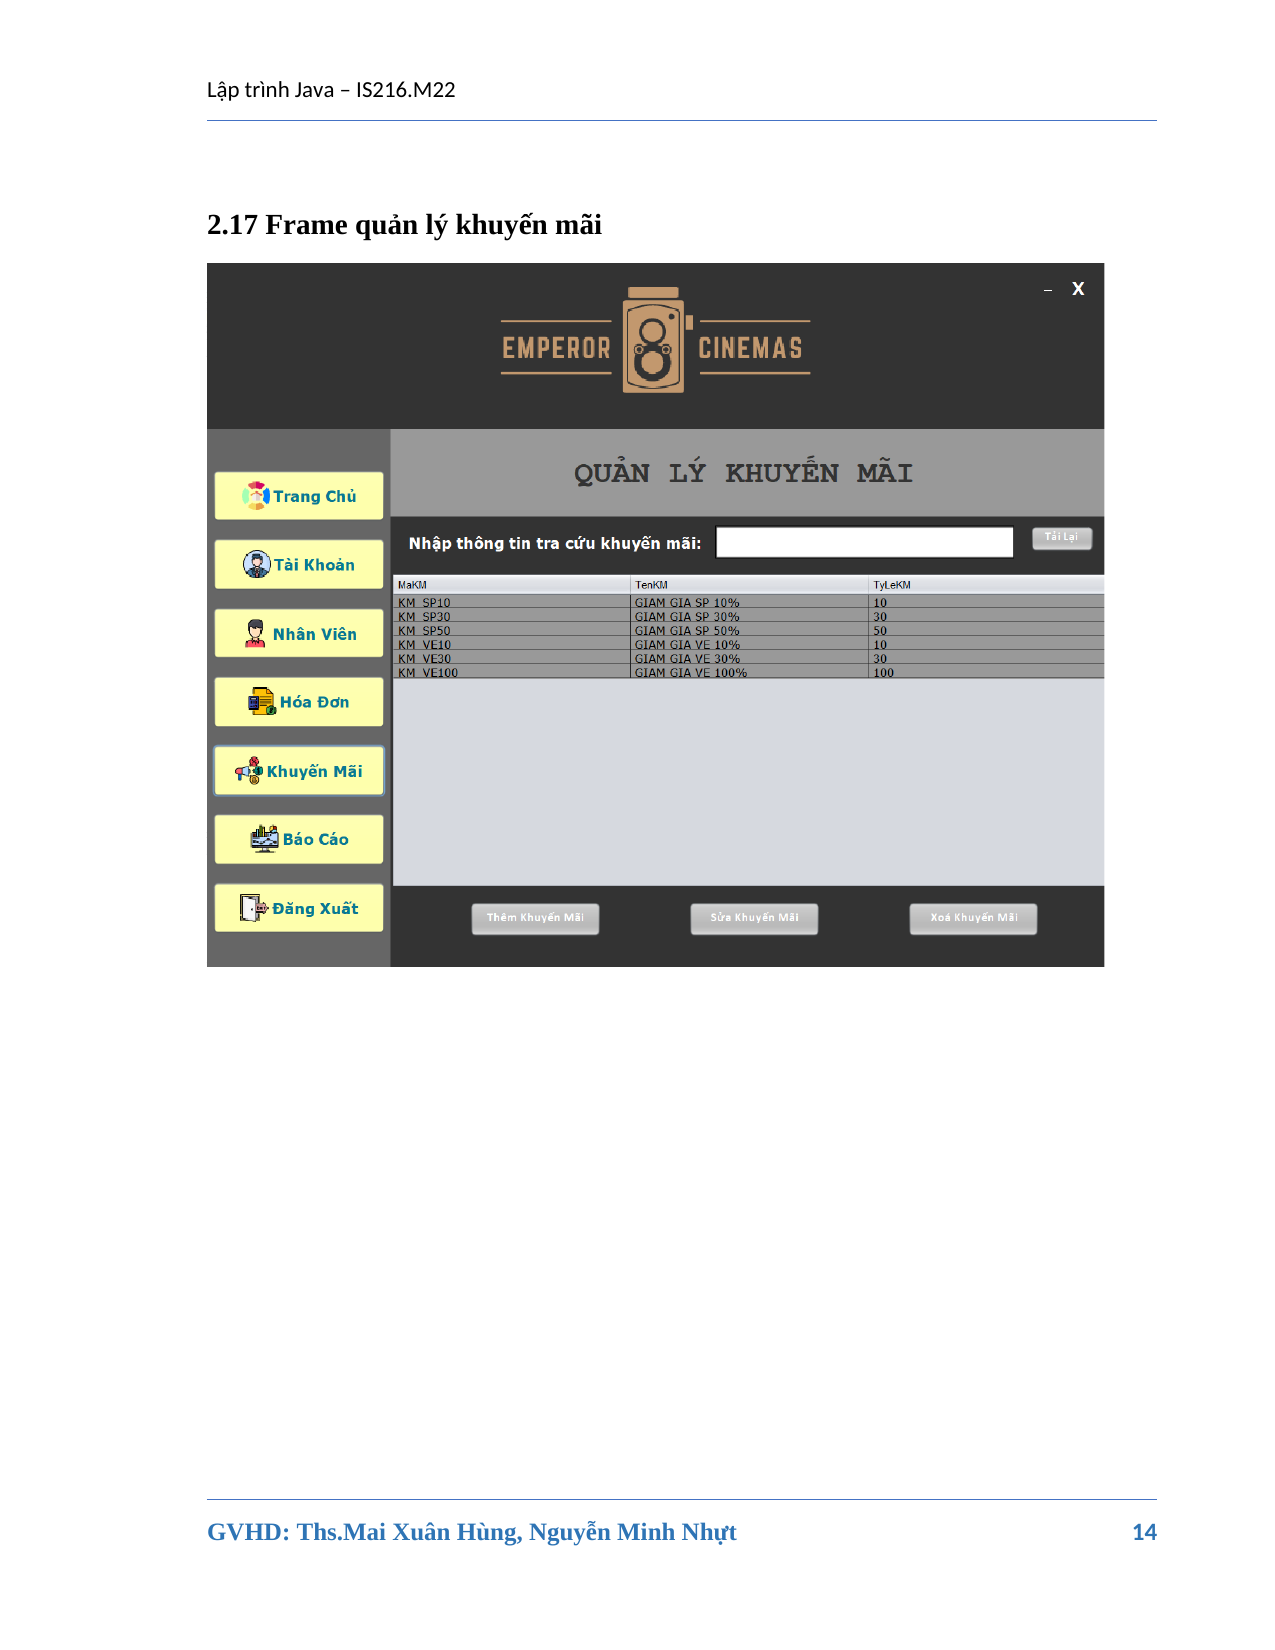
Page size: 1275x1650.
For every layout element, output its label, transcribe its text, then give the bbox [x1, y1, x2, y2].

subtitle 2.17 Frame quản lý khuyến mãi [207, 207, 1157, 240]
picture [206, 262, 1105, 967]
